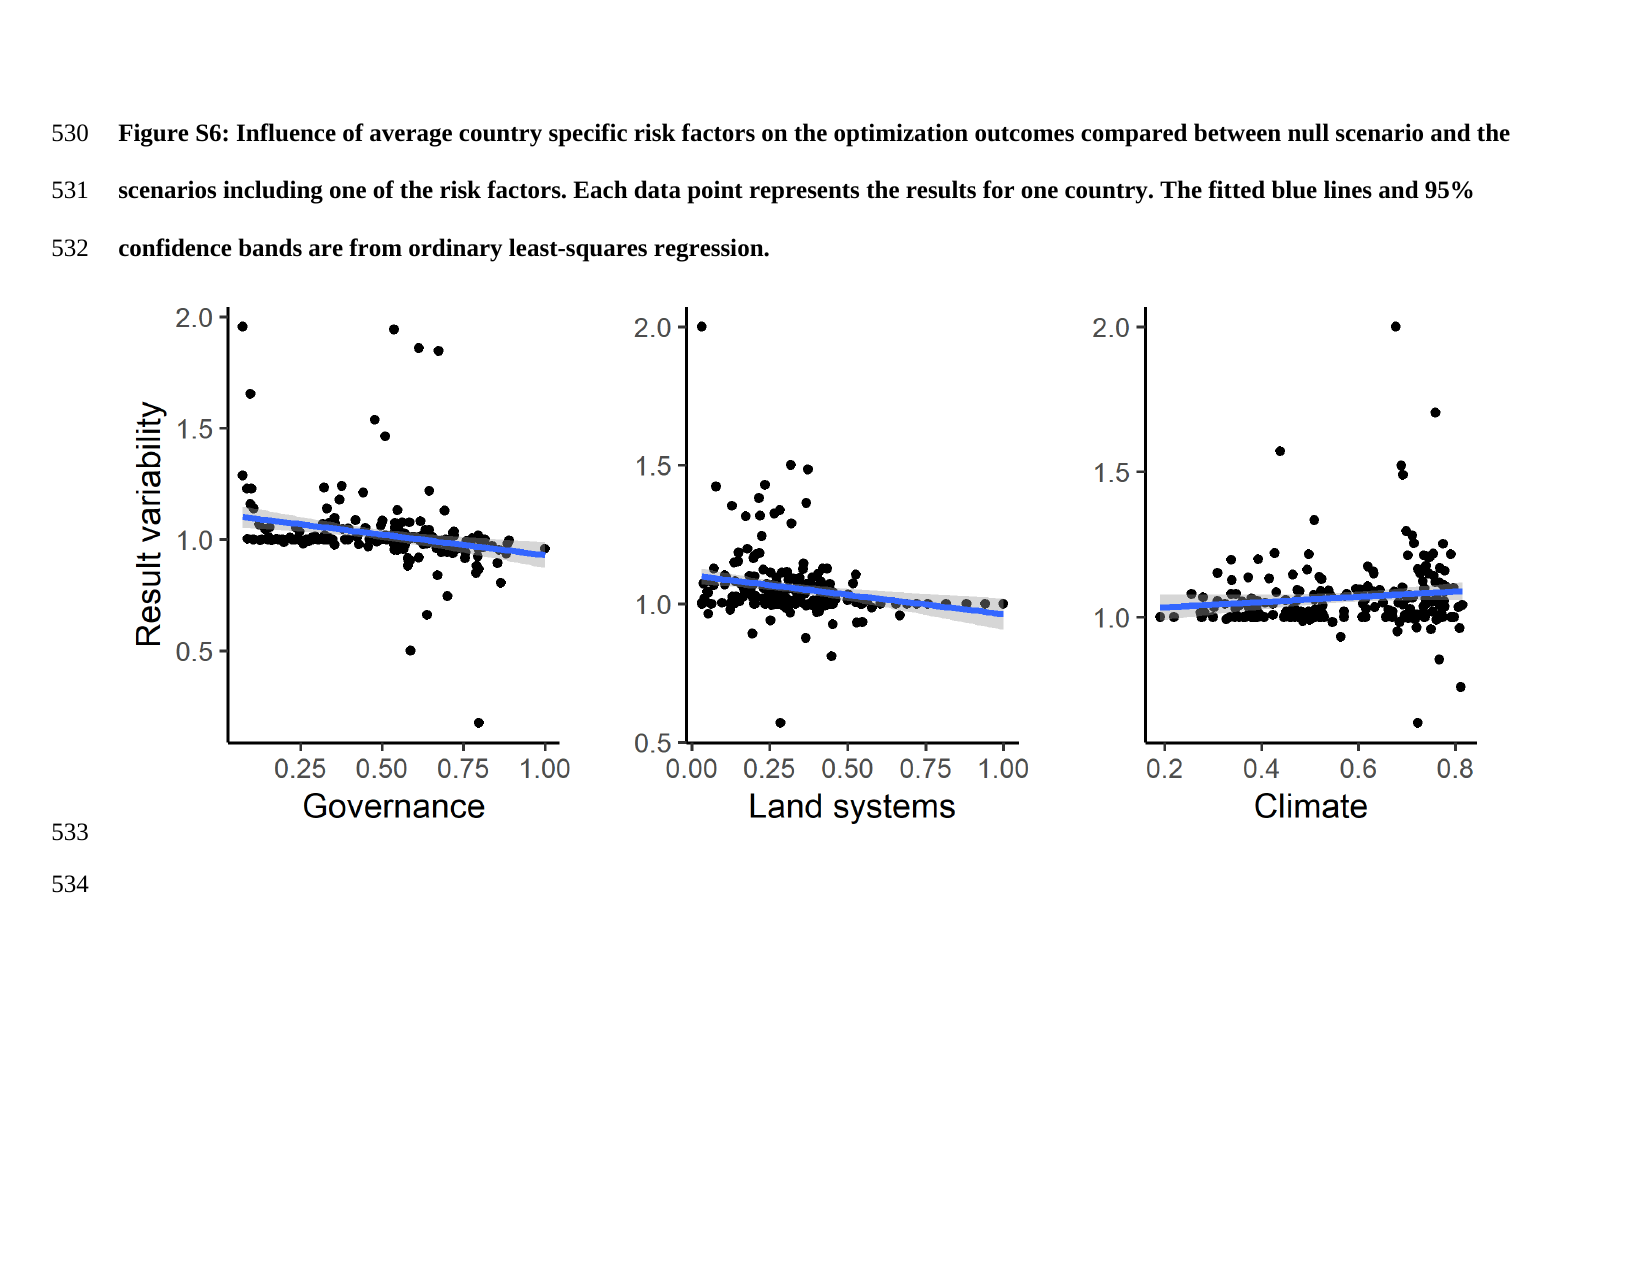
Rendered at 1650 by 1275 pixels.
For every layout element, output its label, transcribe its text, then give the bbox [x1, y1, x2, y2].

text Figure S6: Influence of average country specific risk factors on the optimization outcomes compared between null scenario and the scenarios including one of the risk factors. Each data point represents the results for one country. The fitted blue lines and 95% confidence bands are from ordinary least-squares regression. [118, 118, 1532, 262]
picture [118, 290, 1494, 841]
